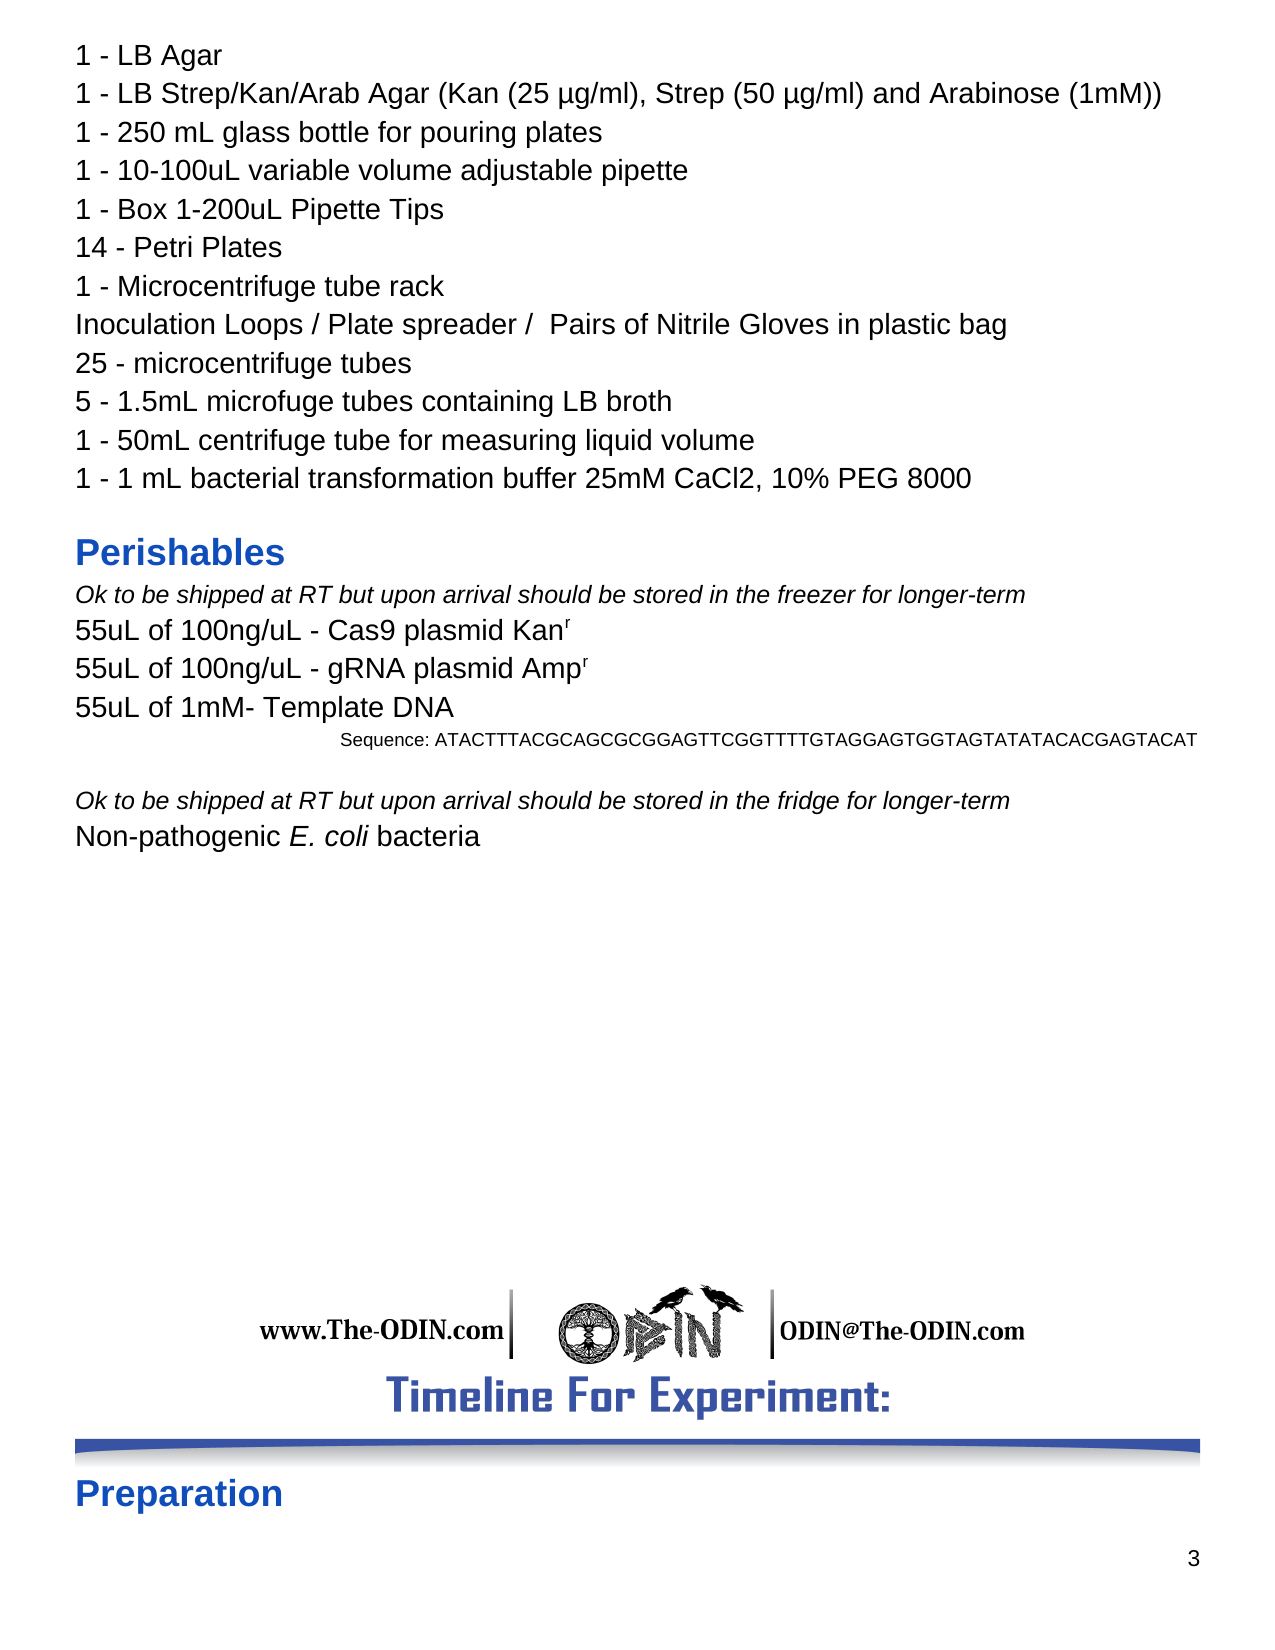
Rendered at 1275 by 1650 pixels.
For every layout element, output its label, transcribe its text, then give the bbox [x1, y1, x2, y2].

text Ok to be shipped at RT but upon arrival should be stored in the fridge for longer-term [75, 786, 1200, 815]
text 1 - Box 1-200uL Pipette Tips [75, 192, 1200, 225]
text 1 - 1 mL bacterial transformation buffer 25mM CaCl2, 10% PEG 8000 [75, 461, 1200, 495]
text 1 - LB Agar [75, 37, 1200, 71]
text 1 - Microcentrifuge tube rack [75, 269, 1200, 302]
text 1 - 250 mL glass bottle for pouring plates [75, 114, 1200, 148]
text 1 - 50mL centrifuge tube for measuring liquid volume [75, 423, 1200, 456]
text Inoculation Loops / Plate spreader / Pairs of Nitrile Gloves in plastic bag [75, 307, 1200, 341]
picture [75, 1371, 1200, 1468]
text Preparation [75, 1471, 1200, 1514]
text Non-pathogenic E. coli bacteria [75, 819, 1200, 853]
text 55uL of 100ng/uL - gRNA plasmid Ampr [75, 651, 1200, 685]
text 55uL of 100ng/uL - Cas9 plasmid Kanr [75, 613, 1200, 646]
picture [253, 1281, 1030, 1367]
text 14 - Petri Plates [75, 230, 1200, 264]
text 1 - LB Strep/Kan/Arab Agar (Kan (25 µg/ml), Strep (50 µg/ml) and Arabinose (1mM)) [75, 76, 1200, 109]
text Perishables [75, 530, 1200, 573]
text 25 - microcentrifuge tubes [75, 346, 1200, 379]
text Sequence: ATACTTTACGCAGCGCGGAGTTCGGTTTTGTAGGAGTGGTAGTATATACACGAGTACAT [75, 728, 1200, 750]
text Ok to be shipped at RT but upon arrival should be stored in the freezer for longer-term [75, 580, 1200, 608]
text 1 - 10-100uL variable volume adjustable pipette [75, 153, 1200, 187]
text 55uL of 1mM- Template DNA [75, 690, 1200, 723]
text 5 - 1.5mL microfuge tubes containing LB broth [75, 384, 1200, 418]
